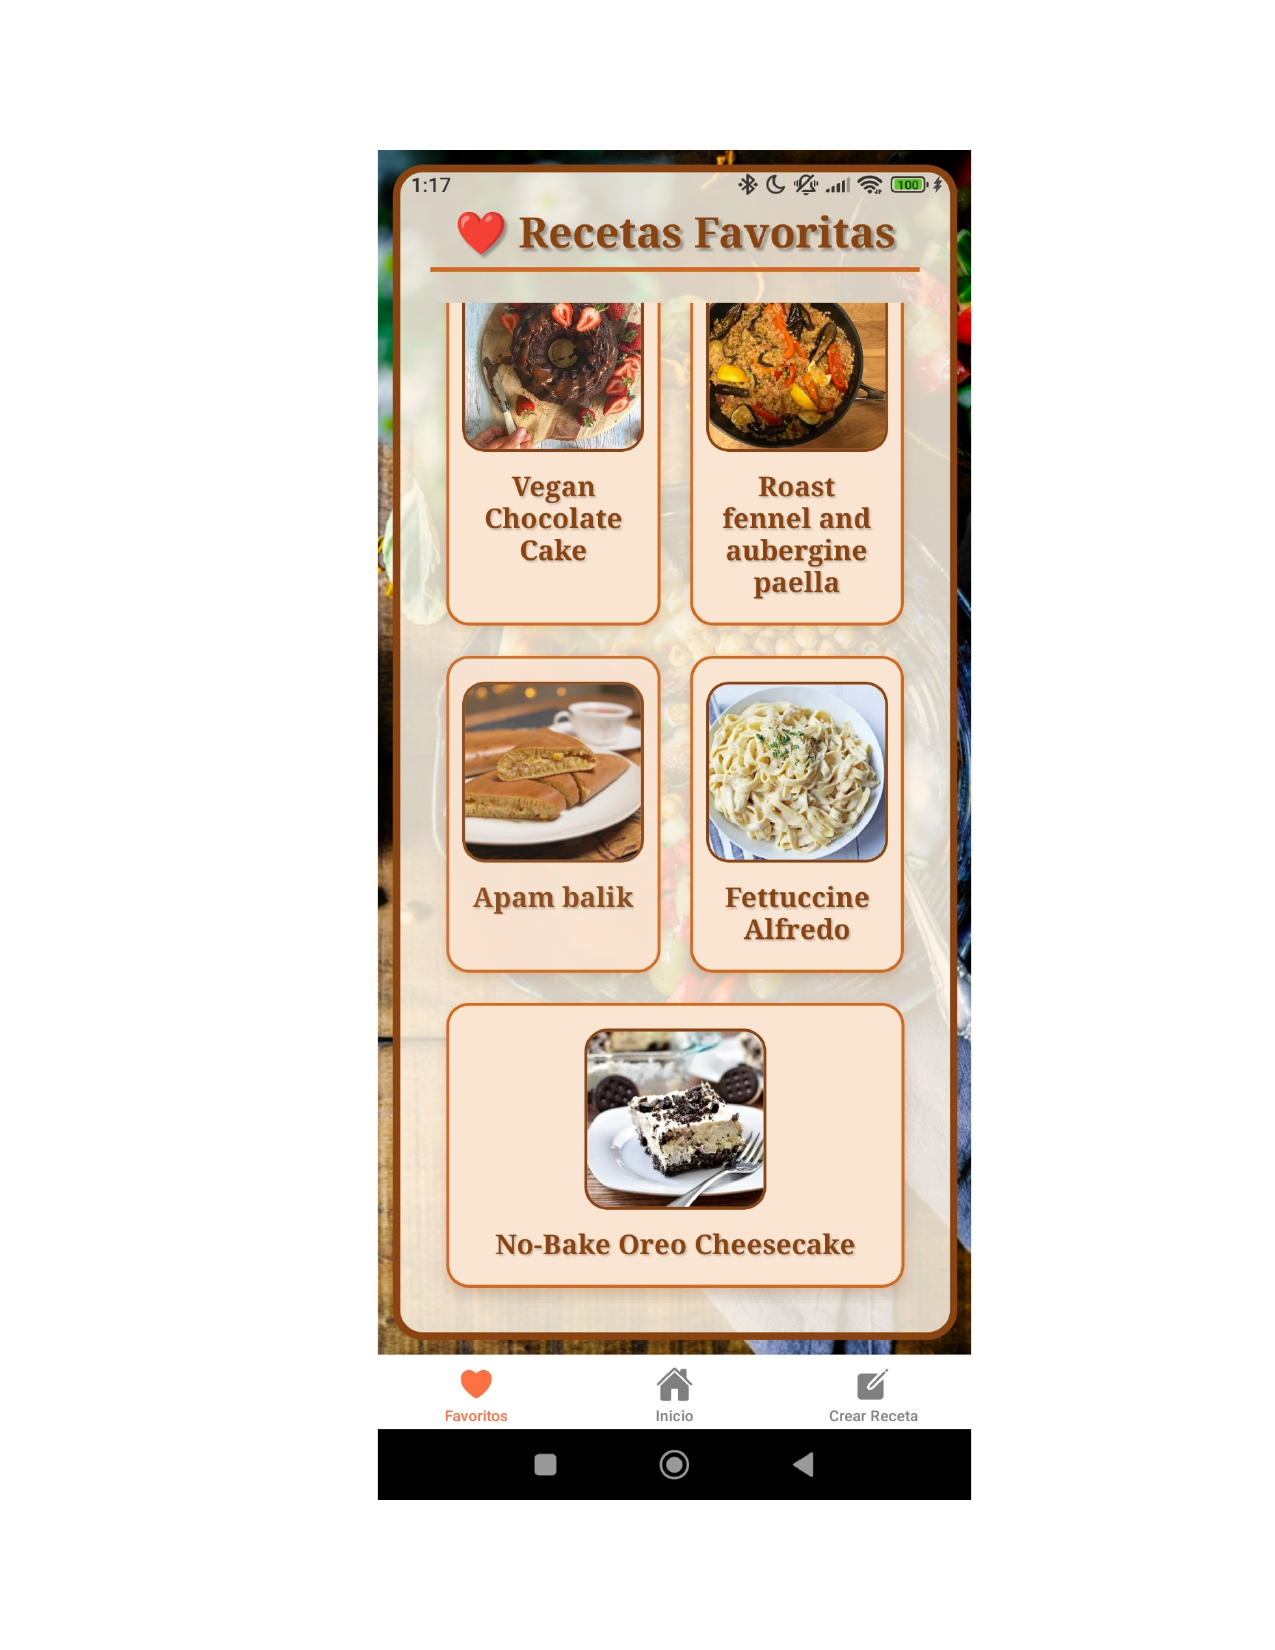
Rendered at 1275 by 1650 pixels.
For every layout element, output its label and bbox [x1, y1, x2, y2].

picture [377, 150, 972, 1500]
